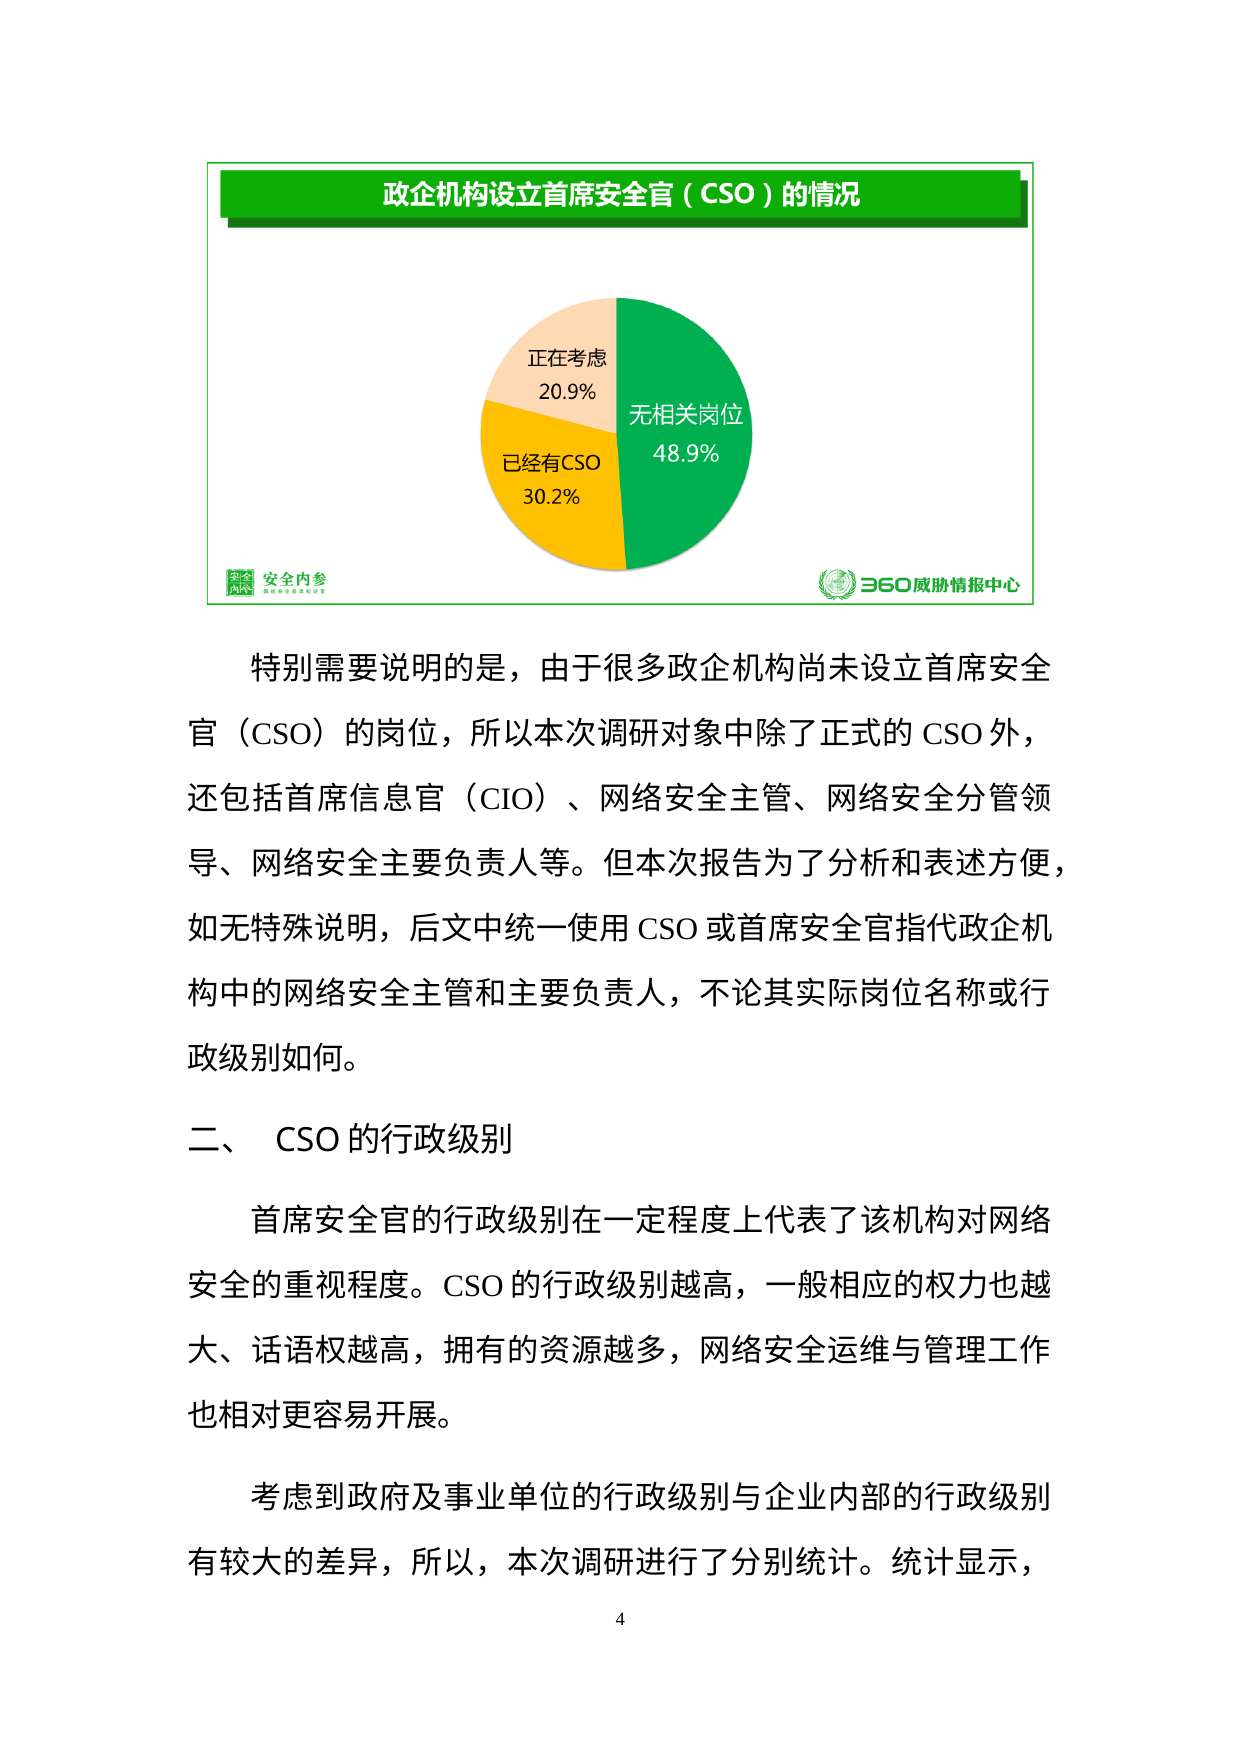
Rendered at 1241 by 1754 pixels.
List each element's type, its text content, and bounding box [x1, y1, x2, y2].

text 特别需要说明的是，由于很多政企机构尚未设立首席安全官（CSO）的岗位，所以本次调研对象中除了正式的CSO外，还包括首席信息官（CIO）、网络安全主管、网络安全分管领导、网络安全主要负责人等。但本次报告为了分析和表述方便，如无特殊说明，后文中统一使用CSO或首席安全官指代政企机构中的网络安全主管和主要负责人，不论其实际岗位名称或行政级别如何。 [187, 633, 1053, 1088]
text 首席安全官的行政级别在一定程度上代表了该机构对网络安全的重视程度。CSO的行政级别越高，一般相应的权力也越大、话语权越高，拥有的资源越多，网络安全运维与管理工作也相对更容易开展。 [187, 1186, 1053, 1446]
picture [206, 162, 1034, 605]
list CSO的行政级别 [187, 1104, 1053, 1169]
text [187, 1462, 1053, 1592]
